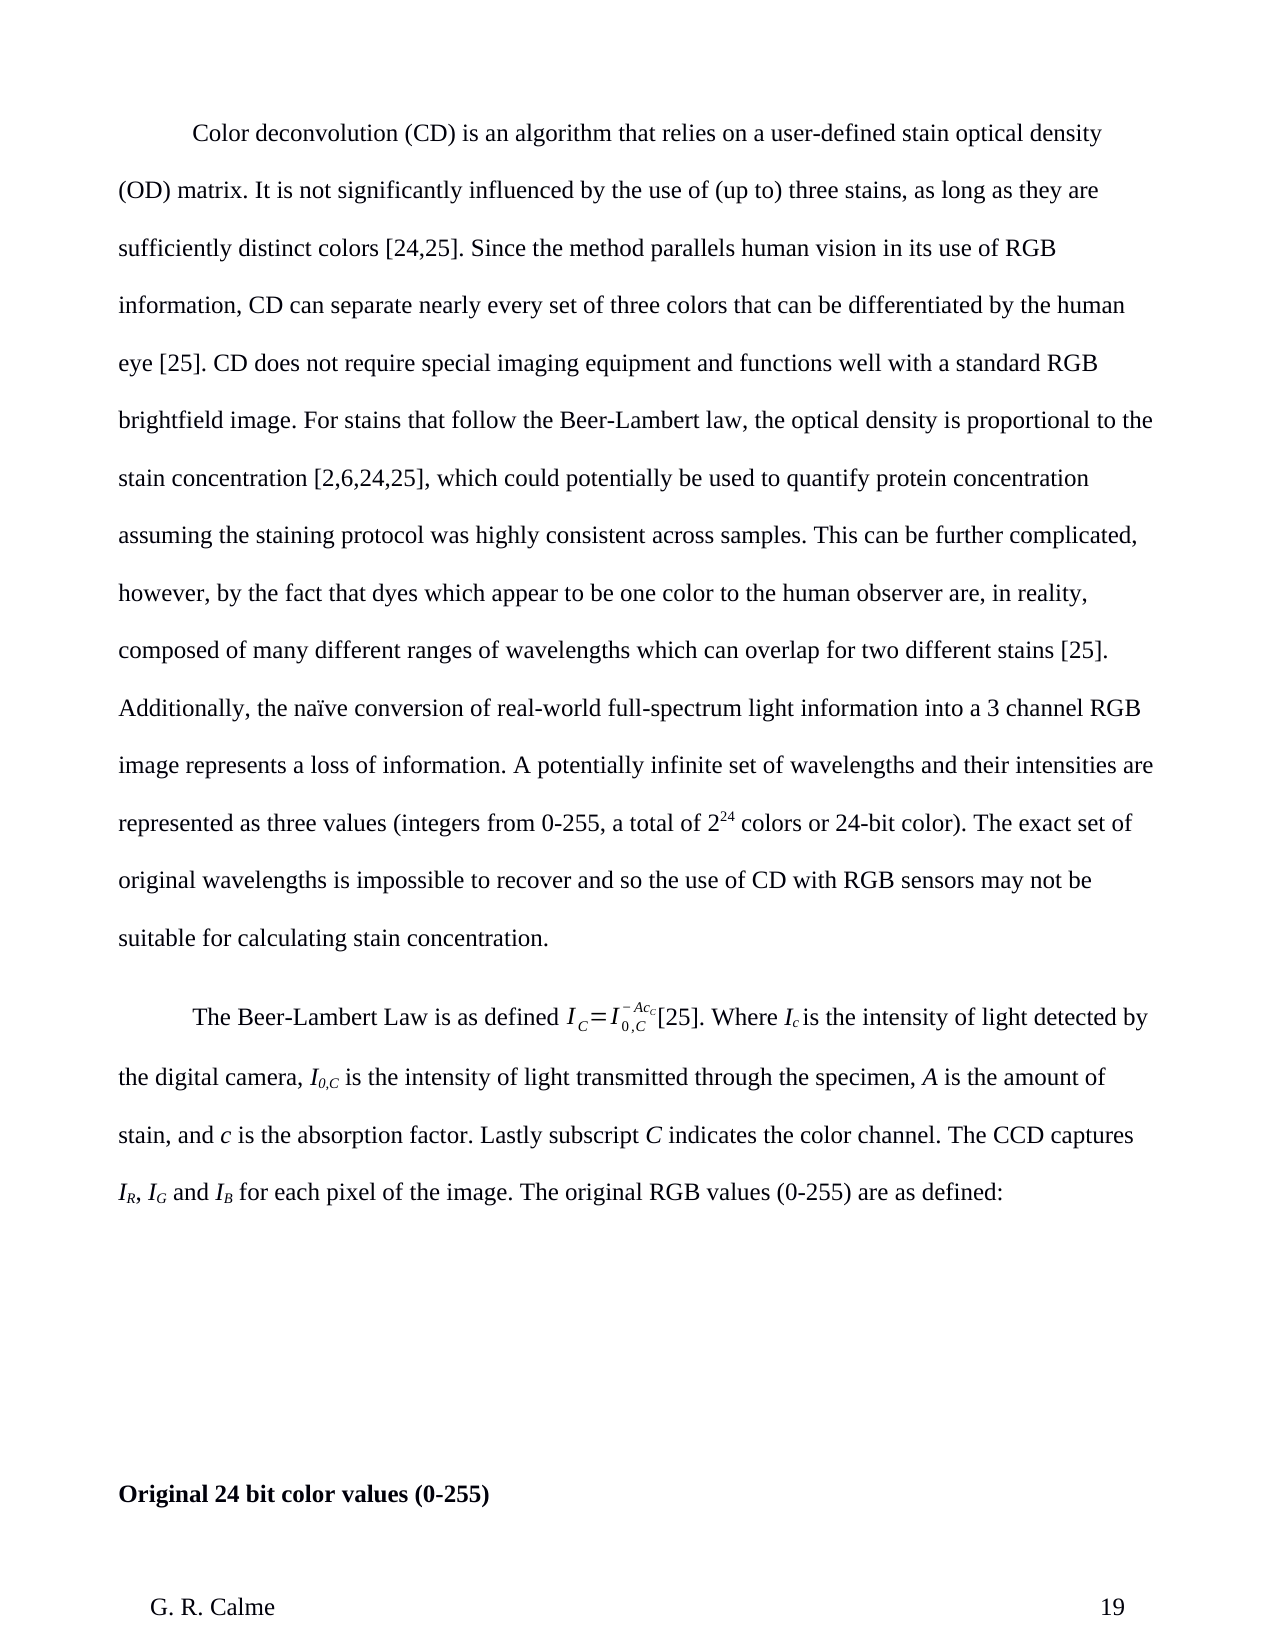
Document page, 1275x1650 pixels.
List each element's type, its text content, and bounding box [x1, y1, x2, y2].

text The Beer-Lambert Law is as defined [25]. Where Ic is the intensity of light detected by the digital camera, I0,C is the intensity of light transmitted through the specimen, A is the amount of stain, and c is the absorption factor. Lastly subscript C indicates the color channel. The CCD captures IR, IG and IB for each pixel of the image. The original RGB values (0-255) are as defined: [118, 998, 1157, 1206]
text Color deconvolution (CD) is an algorithm that relies on a user-defined stain optical density (OD) matrix. It is not significantly influenced by the use of (up to) three stains, as long as they are sufficiently distinct colors [24,25]. Since the method parallels human vision in its use of RGB information, CD can separate nearly every set of three colors that can be differentiated by the human eye [25]. CD does not require special imaging equipment and functions well with a standard RGB brightfield image. For stains that follow the Beer-Lambert law, the optical density is proportional to the stain concentration [2,6,24,25], which could potentially be used to quantify protein concentration assuming the staining protocol was highly consistent across samples. This can be further complicated, however, by the fact that dyes which appear to be one color to the human observer are, in reality, composed of many different ranges of wavelengths which can overlap for two different stains [25]. Additionally, the naïve conversion of real-world full-spectrum light information into a 3 channel RGB image represents a loss of information. A potentially infinite set of wavelengths and their intensities are represented as three values (integers from 0-255, a total of 224 colors or 24-bit color). The exact set of original wavelengths is impossible to recover and so the use of CD with RGB sensors may not be suitable for calculating stain concentration. [118, 118, 1157, 952]
text Original 24 bit color values (0-255) [118, 1479, 1157, 1507]
